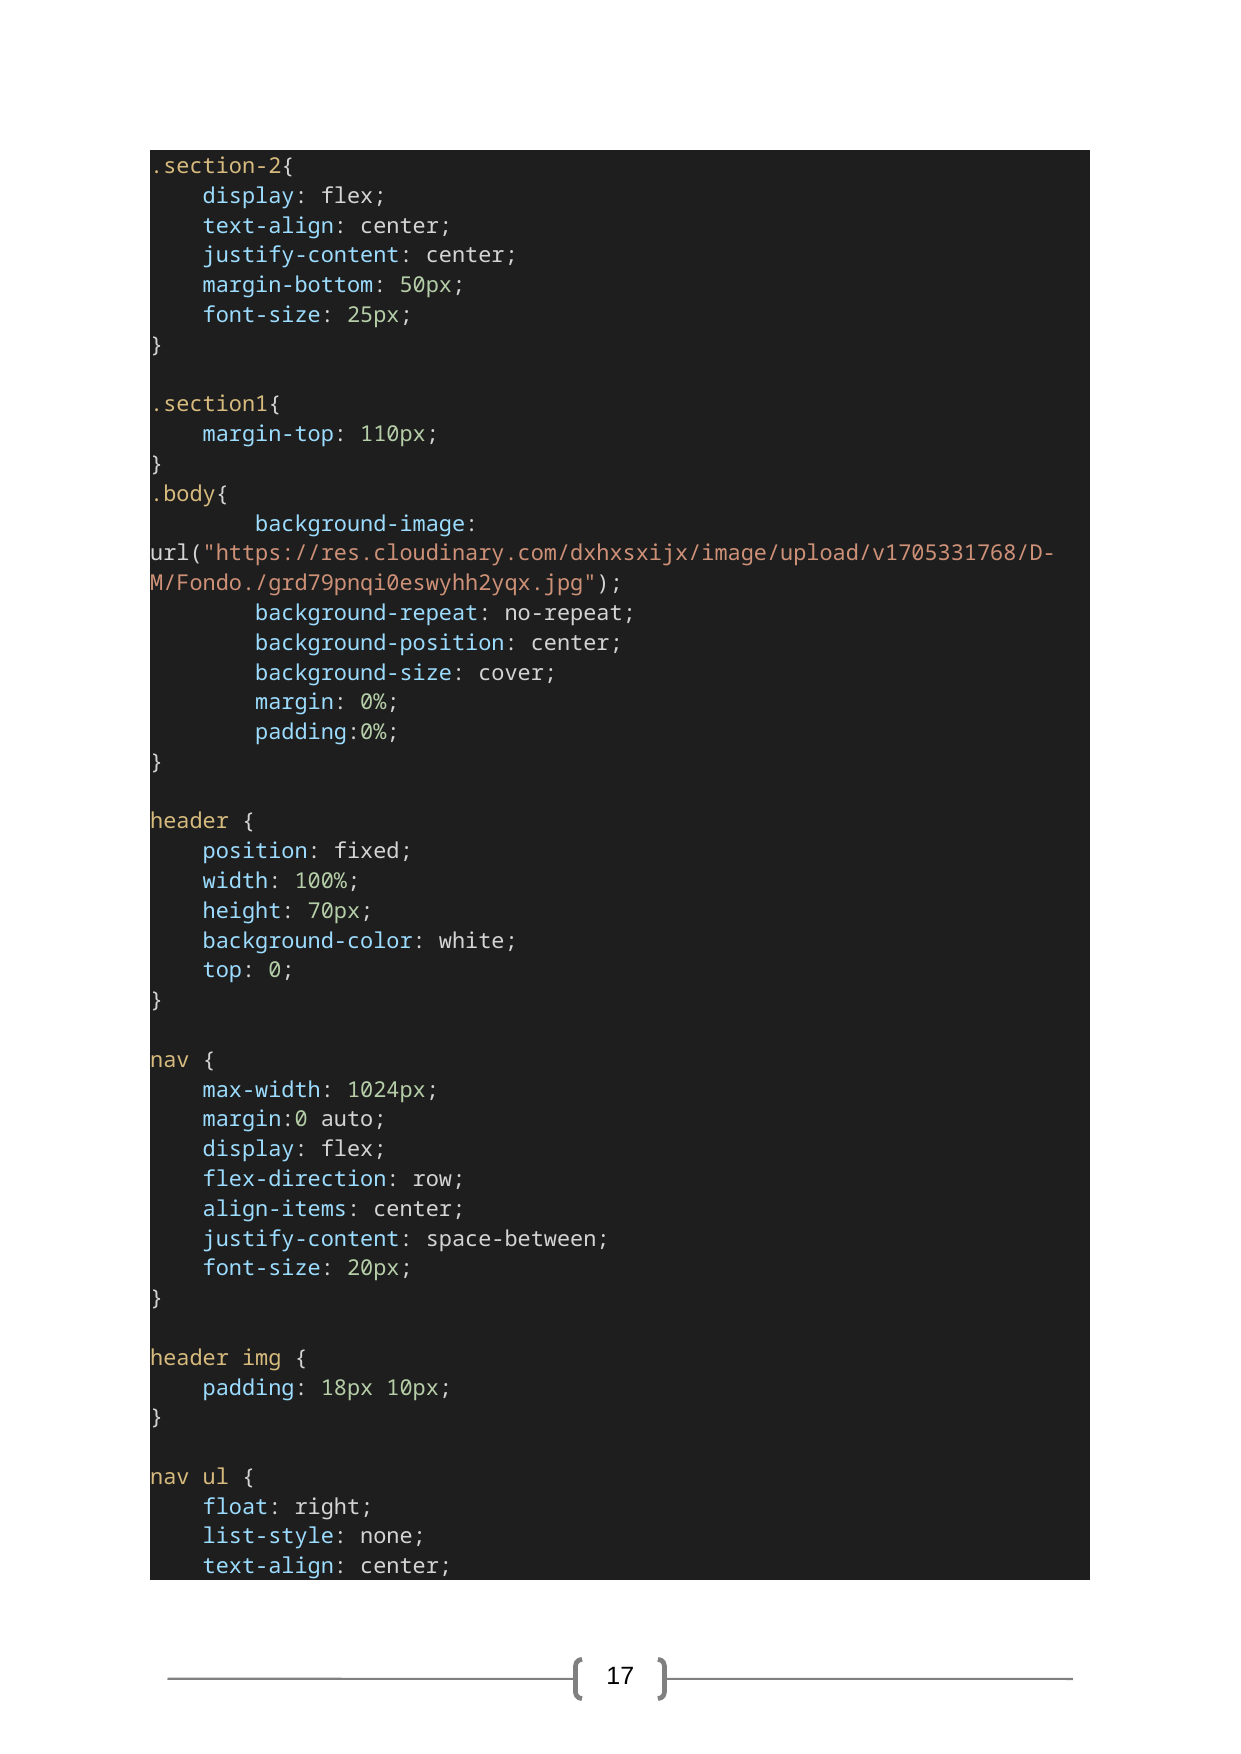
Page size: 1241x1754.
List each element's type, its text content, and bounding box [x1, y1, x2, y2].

text .body{ [150, 478, 1090, 507]
text text-align: center; [150, 1550, 1090, 1580]
text font-size: 20px; [150, 1252, 1090, 1282]
text header img { [150, 1342, 1090, 1371]
text font-size: 25px; [150, 299, 1090, 329]
text margin:0 auto; [150, 1103, 1090, 1133]
text margin: 0%; [150, 686, 1090, 716]
text } [150, 448, 1090, 478]
text nav ul { [150, 1461, 1090, 1491]
text position: fixed; [150, 835, 1090, 865]
text justify-content: center; [150, 239, 1090, 269]
text nav { [150, 1044, 1090, 1073]
text } [150, 746, 1090, 776]
text background-color: white; [150, 924, 1090, 954]
text margin-bottom: 50px; [150, 269, 1090, 299]
text flex-direction: row; [150, 1163, 1090, 1193]
text background-image: url("https://res.cloudinary.com/dxhxsxijx/image/upload/v1705331768/D-M/Fondo./grd79pnqi0eswyhh2yqx.jpg"); [150, 507, 1090, 597]
text header { [150, 805, 1090, 835]
text .section1{ [150, 388, 1090, 418]
text .section-2{ [150, 150, 1090, 180]
text background-position: center; [150, 627, 1090, 656]
text background-size: cover; [150, 656, 1090, 686]
text text-align: center; [150, 209, 1090, 239]
text } [150, 1401, 1090, 1431]
text justify-content: space-between; [150, 1222, 1090, 1252]
text padding: 18px 10px; [150, 1371, 1090, 1401]
text background-repeat: no-repeat; [150, 597, 1090, 627]
text padding:0%; [150, 716, 1090, 746]
text } [150, 984, 1090, 1014]
text align-items: center; [150, 1193, 1090, 1222]
text list-style: none; [150, 1520, 1090, 1550]
text top: 0; [150, 954, 1090, 984]
text display: flex; [150, 1133, 1090, 1163]
text margin-top: 110px; [150, 418, 1090, 448]
text } [150, 329, 1090, 358]
text display: flex; [150, 180, 1090, 209]
text } [150, 1282, 1090, 1312]
text max-width: 1024px; [150, 1073, 1090, 1103]
text height: 70px; [150, 895, 1090, 924]
text float: right; [150, 1491, 1090, 1520]
text width: 100%; [150, 865, 1090, 895]
